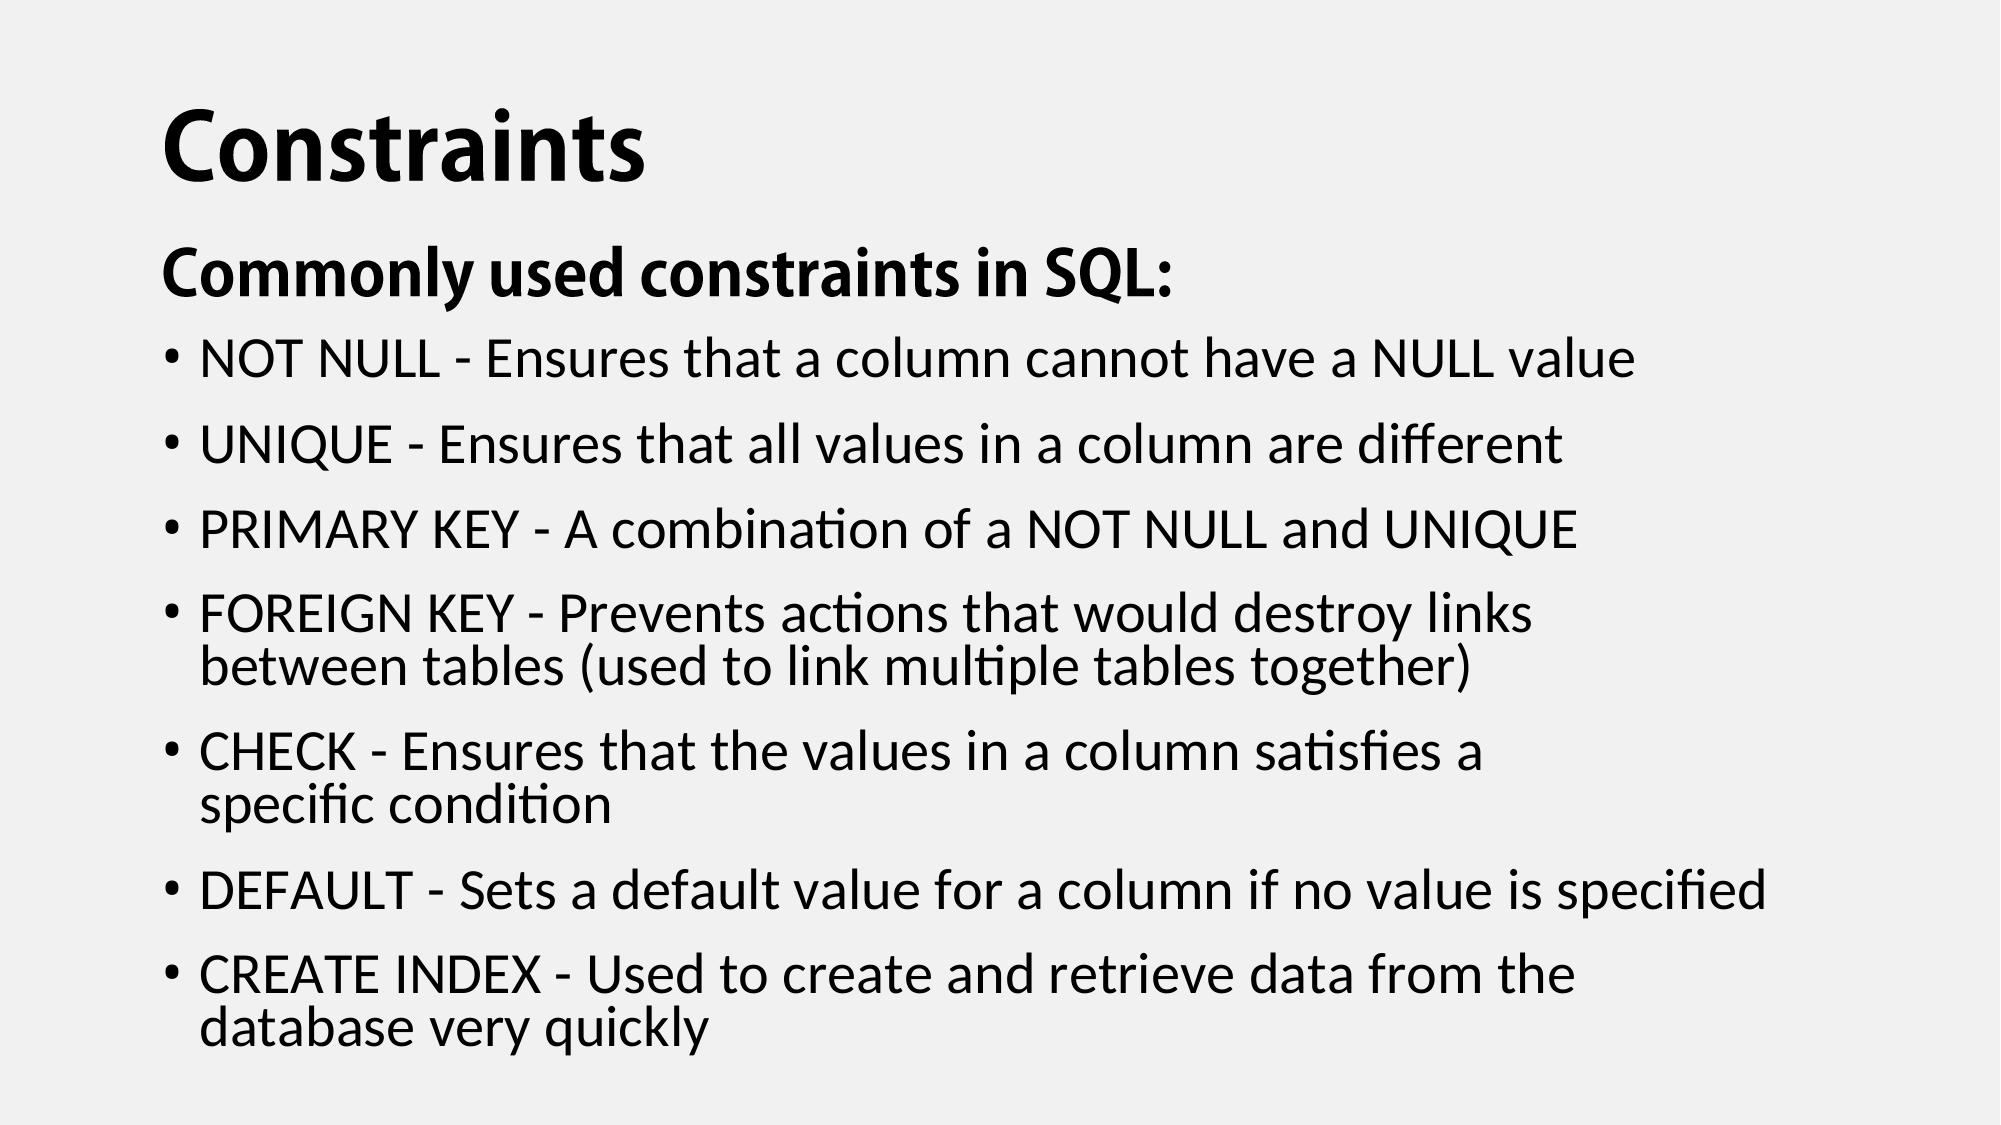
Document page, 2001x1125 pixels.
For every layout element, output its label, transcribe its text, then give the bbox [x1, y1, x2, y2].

list FOREIGN KEY - Prevents actions that would destroy links between tables (used to link multiple tables together) [162, 582, 1749, 700]
list UNIQUE - Ensures that all values in a column are different [162, 401, 1996, 480]
picture [161, 91, 691, 207]
list DEFAULT - Sets a default value for a column if no value is specified [162, 847, 1996, 926]
list CHECK - Ensures that the values in a column satisfies a specific condition [162, 721, 1669, 838]
picture [161, 235, 1203, 314]
list PRIMARY KEY - A combination of a NOT NULL and UNIQUE [162, 486, 1996, 565]
list CREATE INDEX - Used to create and retrieve data from the database very quickly [162, 943, 1792, 1061]
